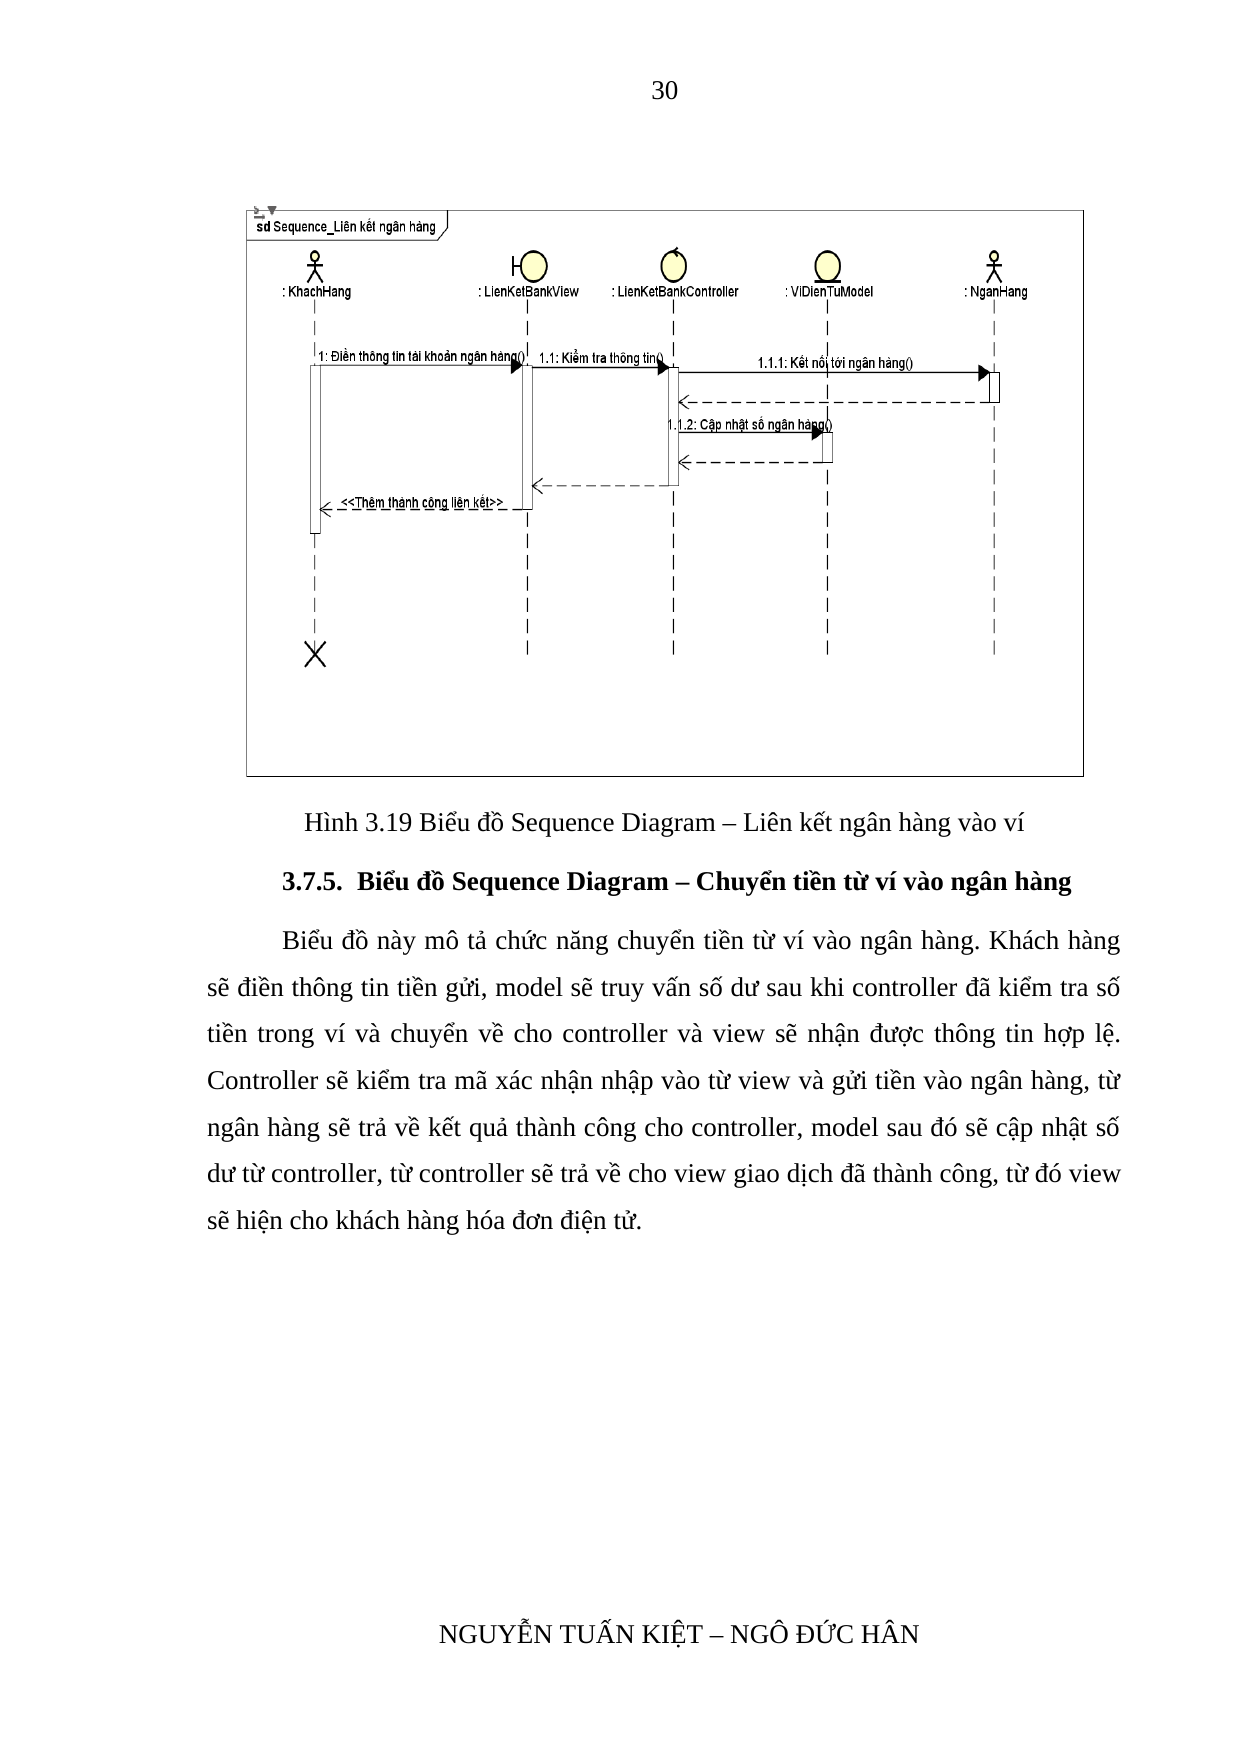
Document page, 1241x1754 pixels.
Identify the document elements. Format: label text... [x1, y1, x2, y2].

text Biểu đồ này mô tả chức năng chuyển tiền từ ví vào ngân hàng. Khách hàng sẽ điền thông tin tiền gửi, model sẽ truy vấn số dư sau khi controller đã kiểm tra số tiền trong ví và chuyển về cho controller và view sẽ nhận được thông tin hợp lệ. Controller sẽ kiểm tra mã xác nhận nhập vào từ view và gửi tiền vào ngân hàng, từ ngân hàng sẽ trả về kết quả thành công cho controller, model sau đó sẽ cập nhật số dư từ controller, từ controller sẽ trả về cho view giao dịch đã thành công, từ đó view sẽ hiện cho khách hàng hóa đơn điện tử. [207, 924, 1122, 1235]
subtitle Biểu đồ Sequence Diagram – Chuyển tiền từ ví vào ngân hàng [282, 865, 1122, 896]
